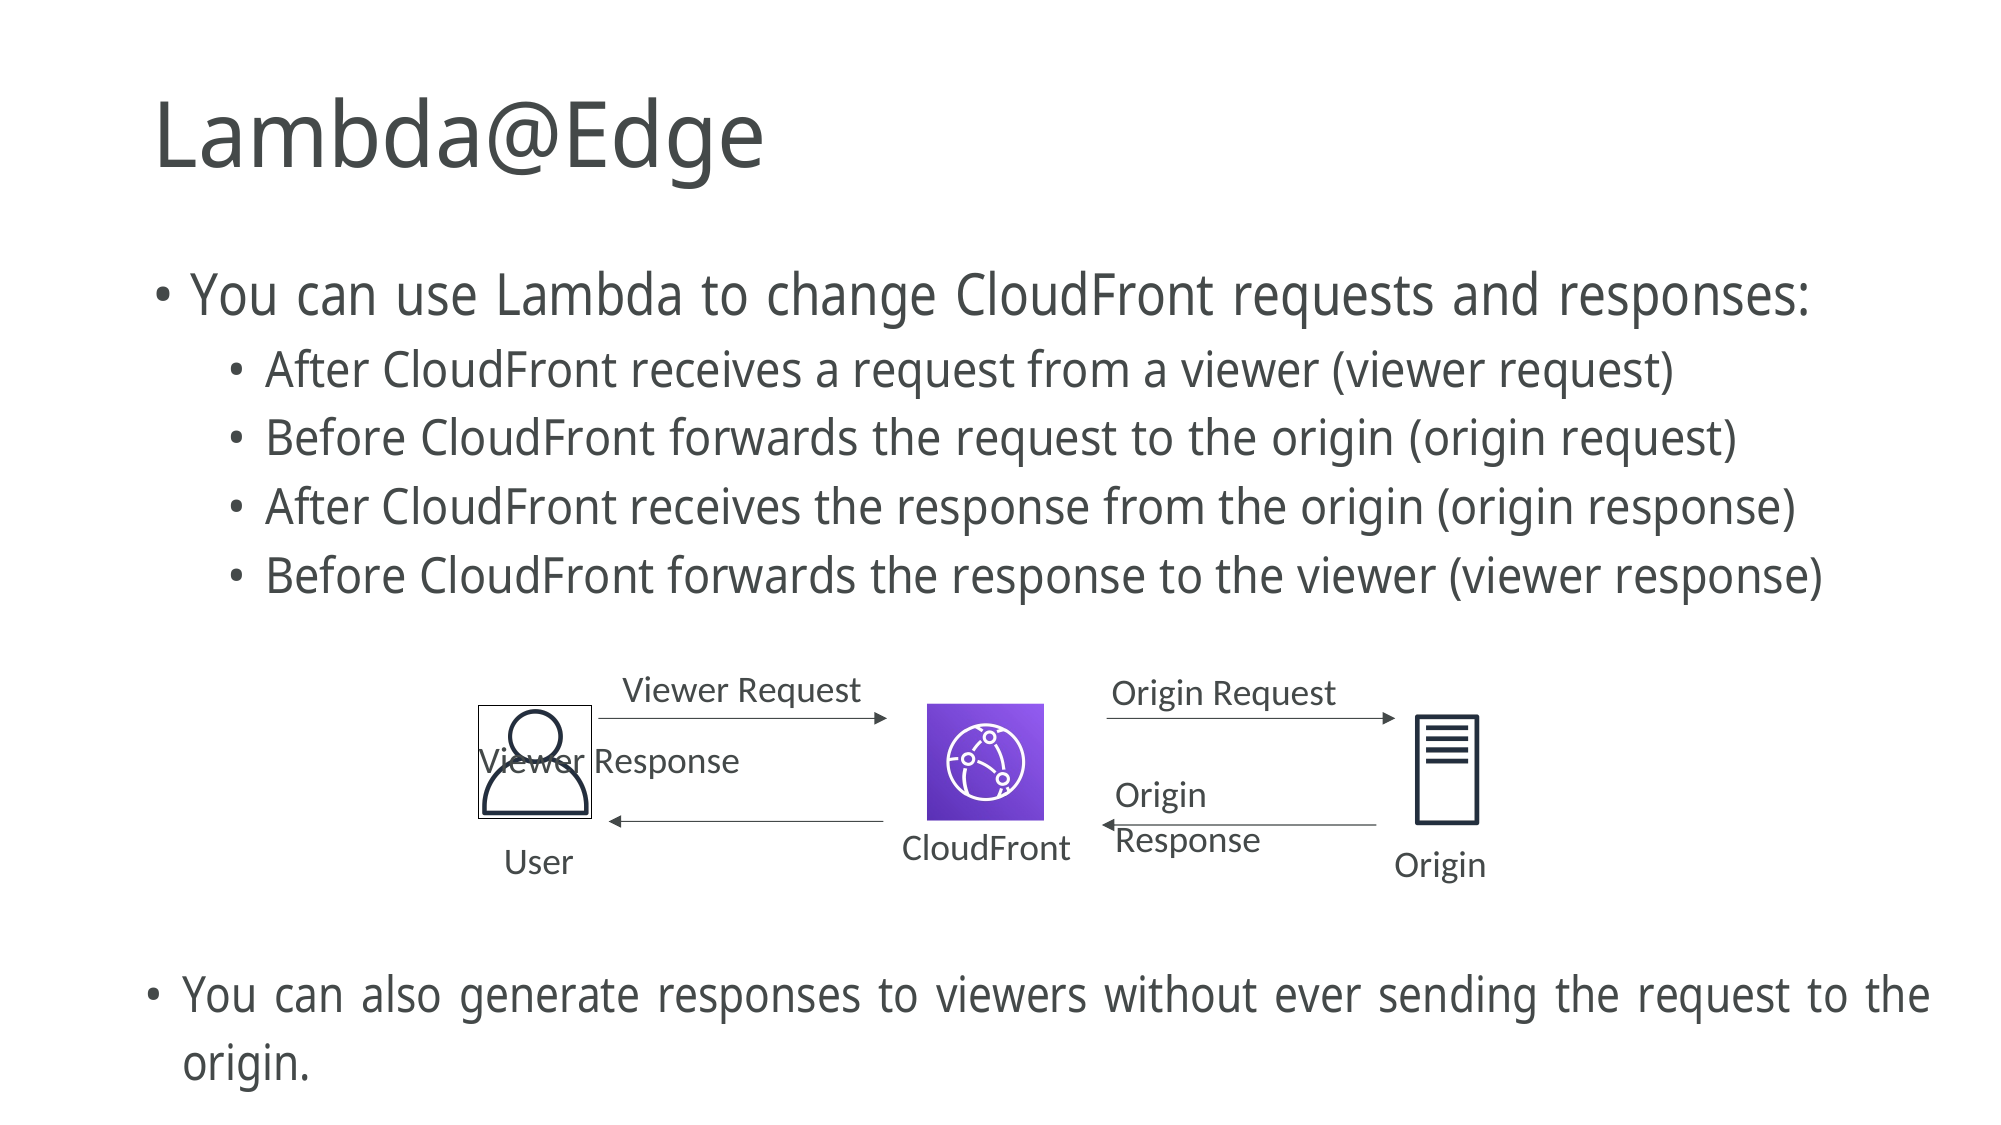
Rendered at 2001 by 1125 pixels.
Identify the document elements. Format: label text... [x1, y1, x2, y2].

list Before CloudFront forwards the response to the viewer (viewer response) [227, 541, 1979, 609]
list You can also generate responses to viewers without ever sending the request to the origin. [144, 959, 1979, 1095]
text Origin [1394, 841, 1979, 886]
list After CloudFront receives the response from the origin (origin response) [227, 471, 1979, 539]
picture [1388, 710, 1506, 829]
text Origin Response [1115, 771, 1361, 824]
picture [479, 715, 591, 818]
list Before CloudFront forwards the request to the origin (origin request) [227, 402, 1979, 470]
text CloudFront [902, 824, 1071, 870]
list After CloudFront receives a request from a viewer (viewer request) [227, 334, 1979, 402]
picture [926, 715, 1044, 821]
text User [31, 838, 574, 883]
text Viewer Request Origin Request [31, 666, 1927, 715]
text Origin Response [1115, 826, 1361, 862]
list You can use Lambda to change CloudFront requests and responses: [152, 253, 1979, 332]
subtitle Lambda@Edge [152, 69, 1979, 194]
